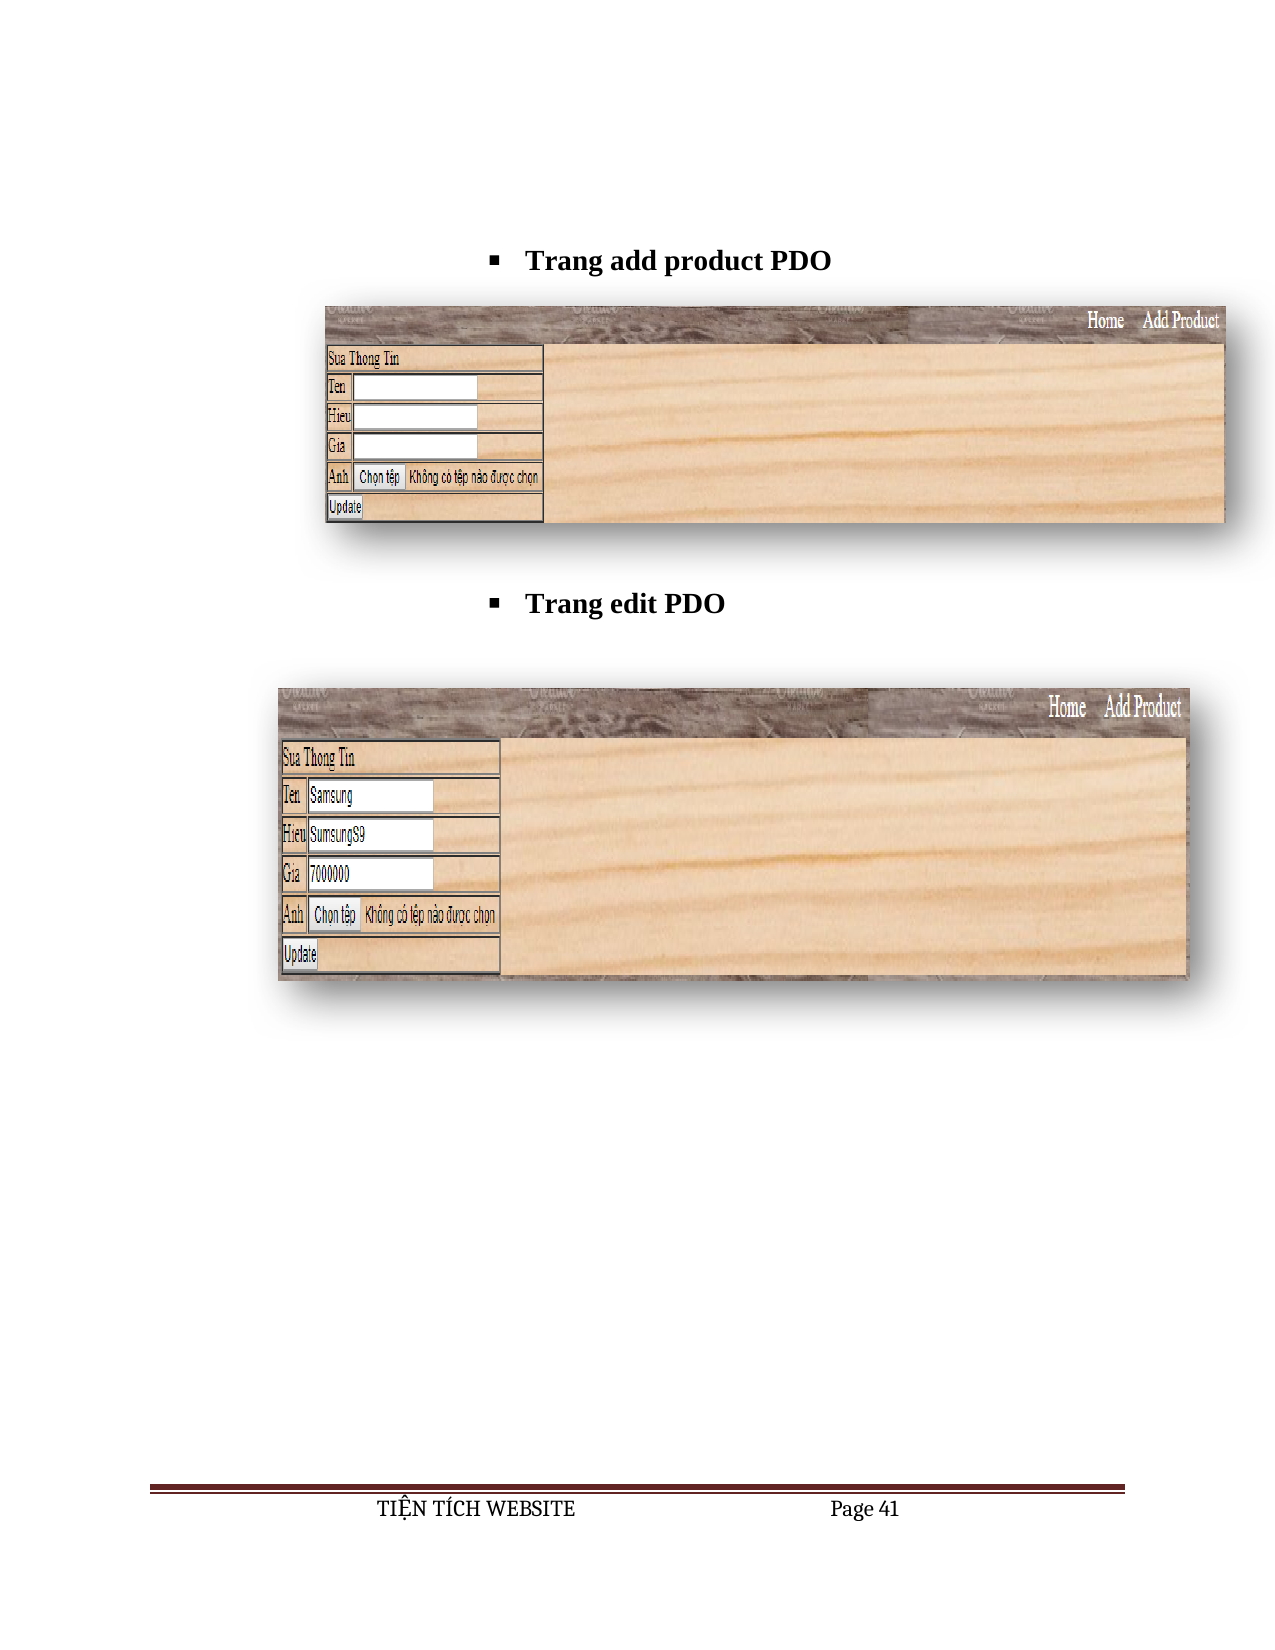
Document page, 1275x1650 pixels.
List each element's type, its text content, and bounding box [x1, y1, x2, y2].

picture [278, 688, 1190, 981]
list Trang edit PDO [487, 586, 1125, 619]
picture [325, 306, 1226, 523]
list Trang add product PDO [487, 243, 1125, 277]
